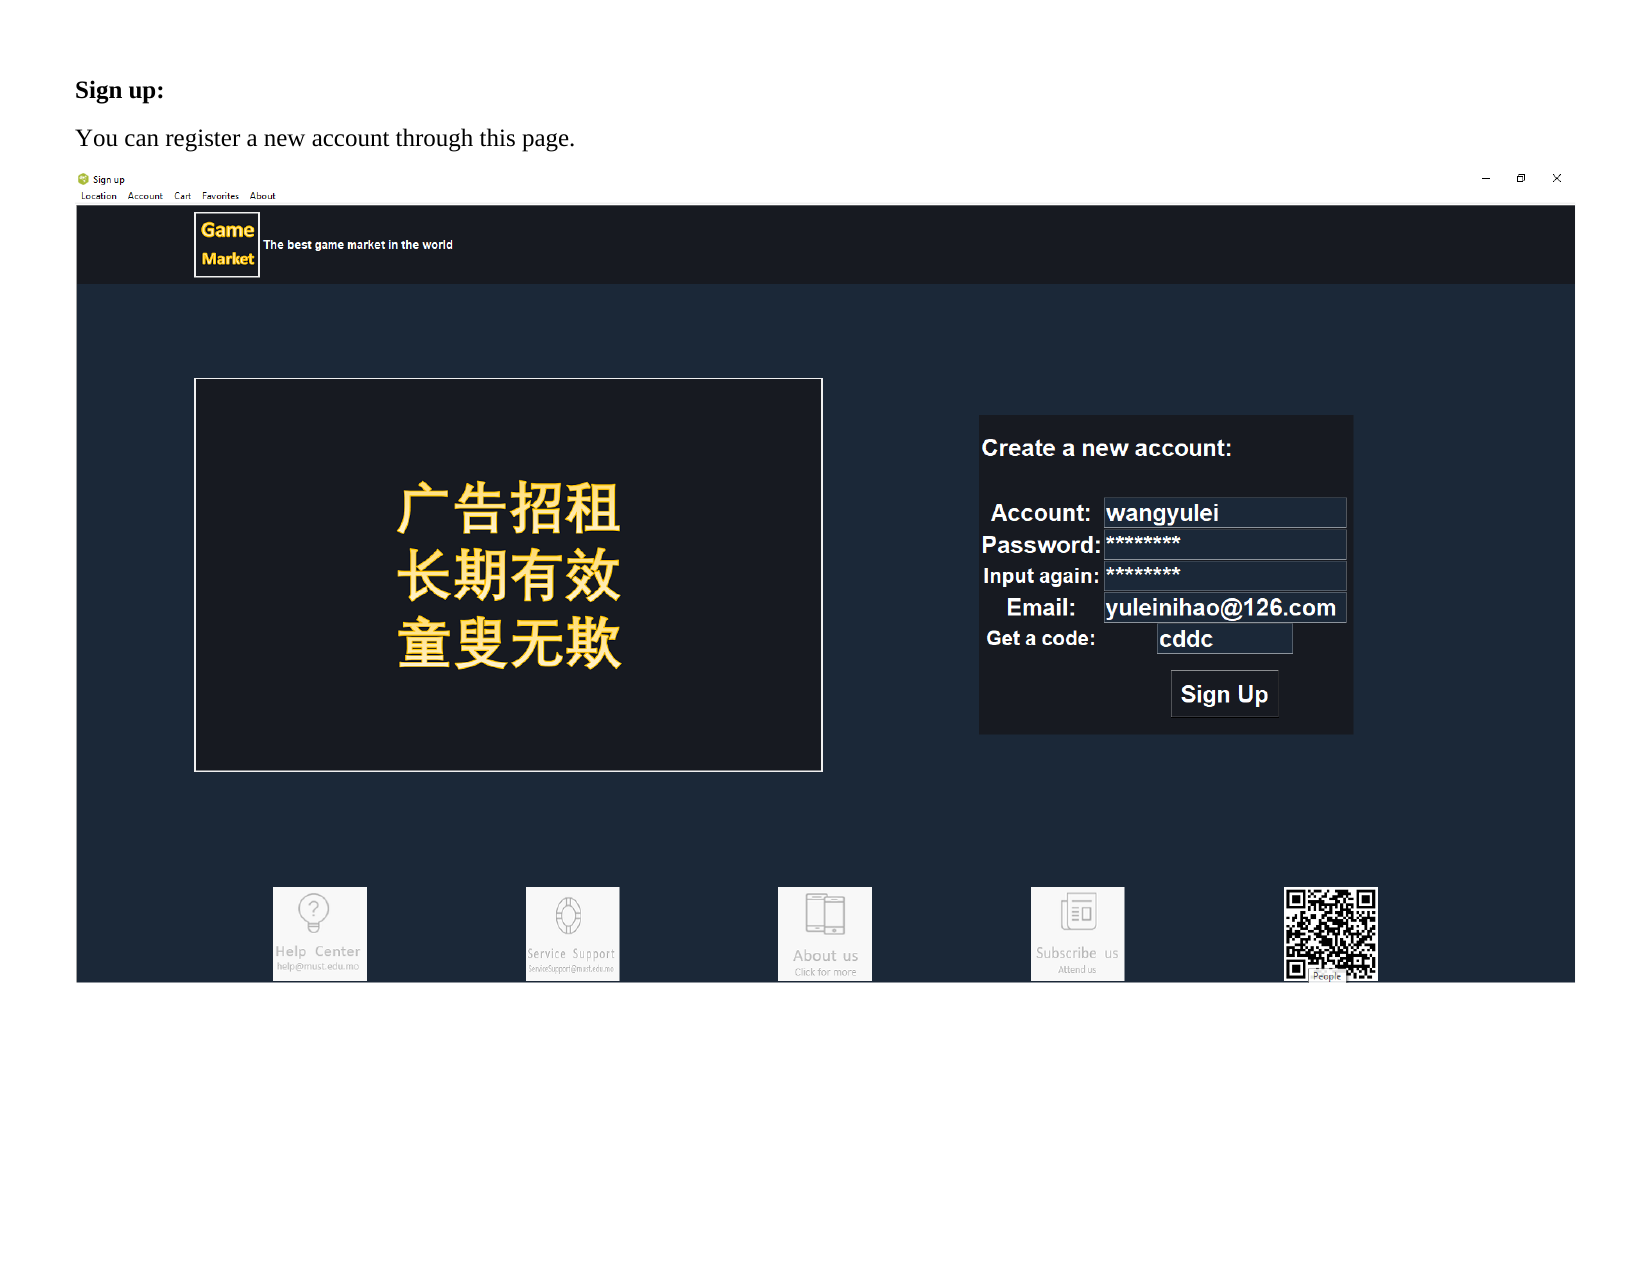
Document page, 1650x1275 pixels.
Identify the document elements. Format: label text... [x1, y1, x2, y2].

text You can register a new account through this page. [75, 123, 1575, 151]
picture [75, 170, 1575, 983]
text Sign up: [75, 75, 1575, 104]
